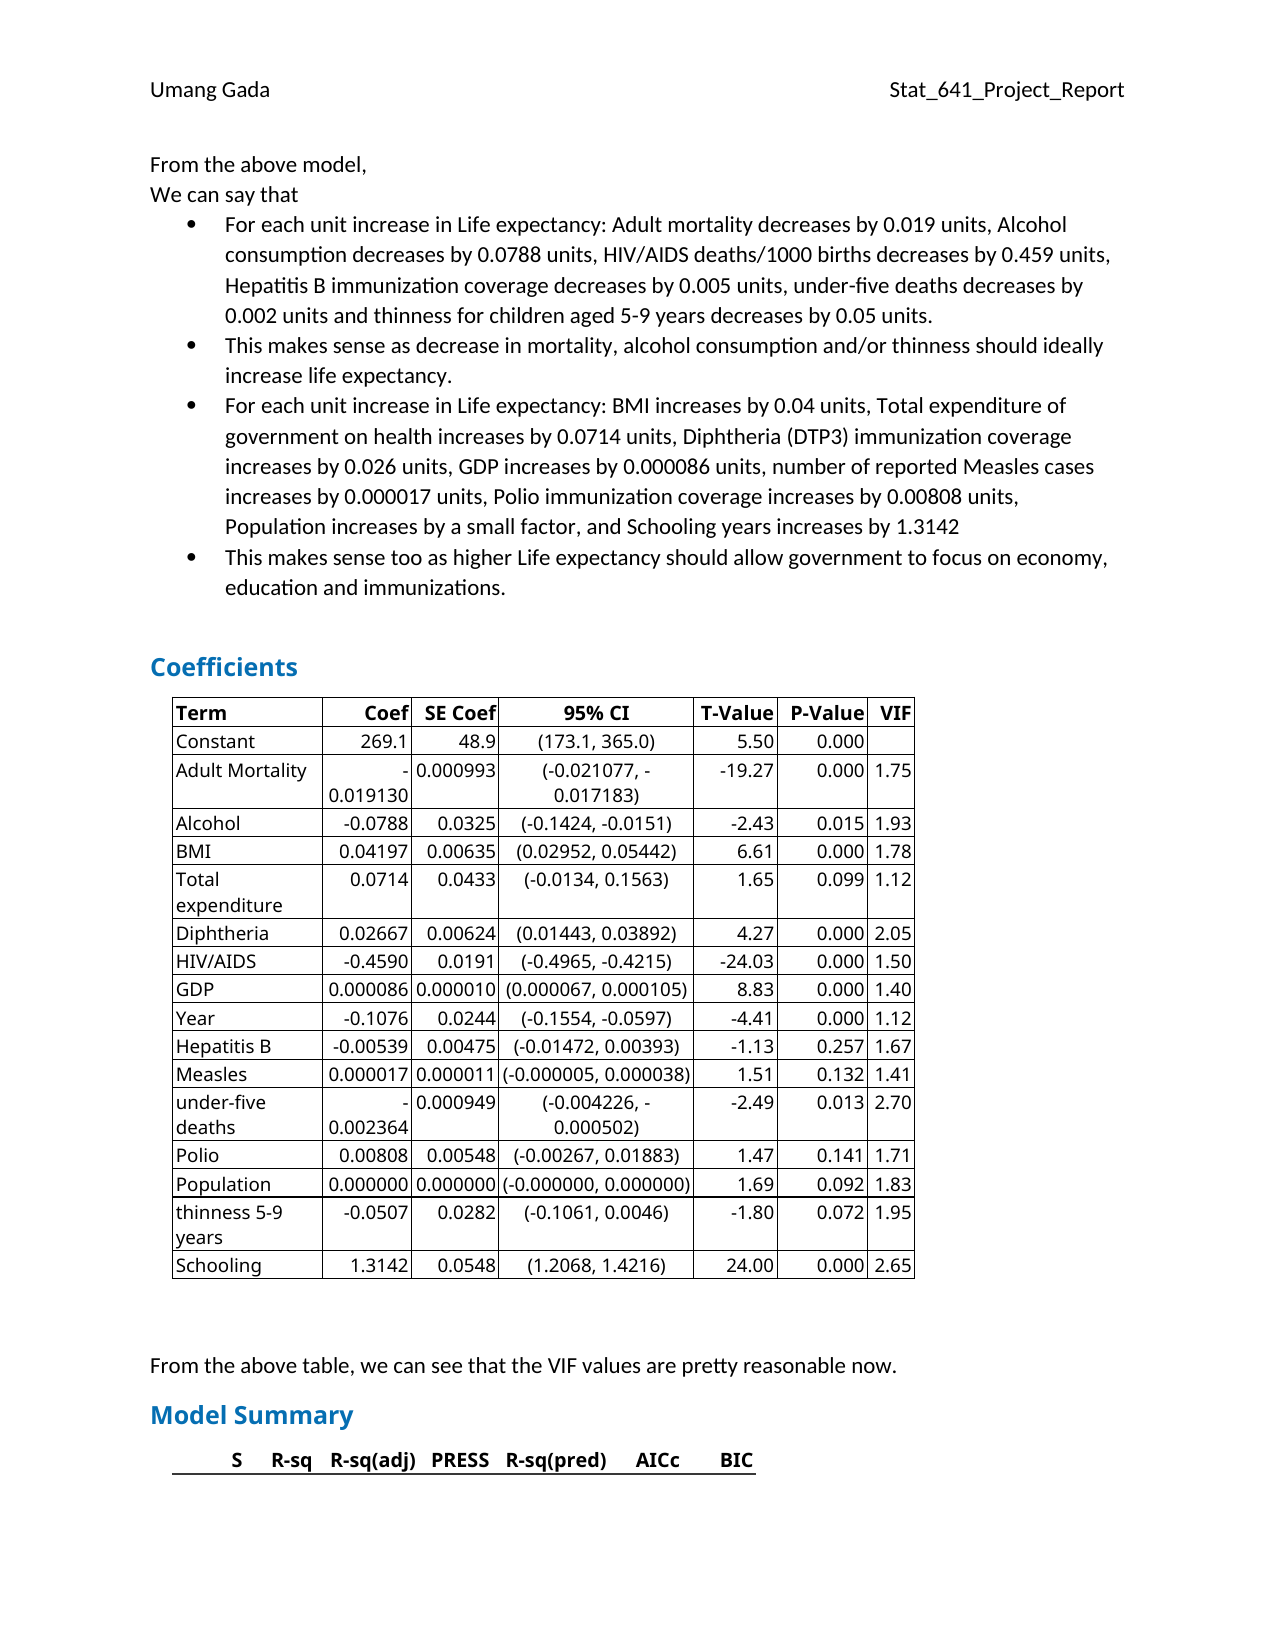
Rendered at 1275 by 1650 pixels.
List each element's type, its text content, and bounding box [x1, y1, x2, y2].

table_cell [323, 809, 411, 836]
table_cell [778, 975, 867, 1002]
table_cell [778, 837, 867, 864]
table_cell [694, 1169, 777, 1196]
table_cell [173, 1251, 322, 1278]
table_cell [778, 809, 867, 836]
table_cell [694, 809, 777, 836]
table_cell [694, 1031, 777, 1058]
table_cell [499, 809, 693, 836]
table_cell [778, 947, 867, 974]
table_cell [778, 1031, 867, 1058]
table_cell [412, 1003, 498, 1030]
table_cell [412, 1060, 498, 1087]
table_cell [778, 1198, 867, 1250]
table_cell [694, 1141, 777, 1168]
list This makes sense as decrease in mortality, alcohol consumption and/or thinness should ideally increase life expectancy. [187, 331, 1125, 389]
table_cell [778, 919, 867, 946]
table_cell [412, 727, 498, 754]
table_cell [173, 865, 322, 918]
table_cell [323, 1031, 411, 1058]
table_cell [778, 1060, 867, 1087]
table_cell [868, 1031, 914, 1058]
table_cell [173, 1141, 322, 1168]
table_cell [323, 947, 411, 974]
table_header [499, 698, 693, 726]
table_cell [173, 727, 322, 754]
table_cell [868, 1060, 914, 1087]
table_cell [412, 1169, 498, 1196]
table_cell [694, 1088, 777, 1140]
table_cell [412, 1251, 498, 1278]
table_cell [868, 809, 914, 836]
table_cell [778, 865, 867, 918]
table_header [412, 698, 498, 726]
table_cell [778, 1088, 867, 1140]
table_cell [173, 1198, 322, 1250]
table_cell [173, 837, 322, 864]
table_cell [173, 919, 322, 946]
list This makes sense too as higher Life expectancy should allow government to focus on economy, education and immunizations. [187, 543, 1125, 601]
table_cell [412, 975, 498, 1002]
list From the above model, [150, 150, 1125, 178]
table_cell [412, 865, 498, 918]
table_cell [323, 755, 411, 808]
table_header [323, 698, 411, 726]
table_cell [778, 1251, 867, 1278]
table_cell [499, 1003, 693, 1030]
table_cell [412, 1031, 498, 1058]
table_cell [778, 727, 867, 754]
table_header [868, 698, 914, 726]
list From the above table, we can see that the VIF values are pretty reasonable now. [150, 1351, 1125, 1379]
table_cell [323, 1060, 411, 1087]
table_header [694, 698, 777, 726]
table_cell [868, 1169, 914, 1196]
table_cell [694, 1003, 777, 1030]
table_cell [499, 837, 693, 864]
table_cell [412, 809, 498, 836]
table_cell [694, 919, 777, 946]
list For each unit increase in Life expectancy: BMI increases by 0.04 units, Total expenditure of government on health increases by 0.0714 units, Diphtheria (DTP3) immunization coverage increases by 0.026 units, GDP increases by 0.000086 units, number of reported Measles cases increases by 0.000017 units, Polio immunization coverage increases by 0.00808 units, Population increases by a small factor, and Schooling years increases by 1.3142 [187, 392, 1125, 541]
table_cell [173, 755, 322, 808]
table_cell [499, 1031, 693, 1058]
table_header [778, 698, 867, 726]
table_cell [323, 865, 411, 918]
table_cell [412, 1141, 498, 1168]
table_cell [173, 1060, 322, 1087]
list For each unit increase in Life expectancy: Adult mortality decreases by 0.019 units, Alcohol consumption decreases by 0.0788 units, HIV/AIDS deaths/1000 births decreases by 0.459 units, Hepatitis B immunization coverage decreases by 0.005 units, under-five deaths decreases by 0.002 units and thinness for children aged 5-9 years decreases by 0.05 units. [187, 210, 1125, 329]
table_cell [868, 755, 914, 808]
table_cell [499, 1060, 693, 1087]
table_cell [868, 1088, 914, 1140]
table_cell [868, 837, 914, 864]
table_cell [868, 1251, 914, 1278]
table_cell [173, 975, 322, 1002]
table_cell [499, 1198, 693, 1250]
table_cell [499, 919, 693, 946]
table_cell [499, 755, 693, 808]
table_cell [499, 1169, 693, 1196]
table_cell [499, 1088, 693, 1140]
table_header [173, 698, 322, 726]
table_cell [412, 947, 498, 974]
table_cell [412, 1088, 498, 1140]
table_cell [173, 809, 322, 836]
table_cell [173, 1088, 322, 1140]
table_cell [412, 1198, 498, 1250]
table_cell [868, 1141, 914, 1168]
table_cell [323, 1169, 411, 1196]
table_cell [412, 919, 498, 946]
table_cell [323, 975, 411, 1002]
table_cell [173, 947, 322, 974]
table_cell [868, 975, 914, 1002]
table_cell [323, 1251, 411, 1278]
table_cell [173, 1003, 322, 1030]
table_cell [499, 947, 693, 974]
text Model Summary [150, 1398, 1125, 1432]
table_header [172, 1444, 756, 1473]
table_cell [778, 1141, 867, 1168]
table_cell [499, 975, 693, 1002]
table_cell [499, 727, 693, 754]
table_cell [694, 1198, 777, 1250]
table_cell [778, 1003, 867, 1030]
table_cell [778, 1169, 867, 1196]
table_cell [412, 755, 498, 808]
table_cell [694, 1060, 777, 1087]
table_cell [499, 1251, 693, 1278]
text Coefficients [150, 650, 1125, 684]
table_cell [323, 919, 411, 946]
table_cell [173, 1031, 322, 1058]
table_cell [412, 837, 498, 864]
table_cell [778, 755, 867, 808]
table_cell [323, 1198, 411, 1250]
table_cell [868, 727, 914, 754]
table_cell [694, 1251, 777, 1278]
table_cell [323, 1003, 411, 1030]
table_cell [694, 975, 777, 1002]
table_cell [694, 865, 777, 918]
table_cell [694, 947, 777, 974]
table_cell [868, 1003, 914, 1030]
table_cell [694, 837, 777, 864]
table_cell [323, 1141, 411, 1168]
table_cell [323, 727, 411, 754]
list We can say that [150, 180, 1125, 208]
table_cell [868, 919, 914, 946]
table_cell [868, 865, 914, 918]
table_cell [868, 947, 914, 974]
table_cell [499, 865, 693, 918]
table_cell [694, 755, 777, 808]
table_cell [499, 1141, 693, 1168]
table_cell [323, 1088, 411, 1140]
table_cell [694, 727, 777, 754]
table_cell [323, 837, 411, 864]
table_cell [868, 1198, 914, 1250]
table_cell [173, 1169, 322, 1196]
